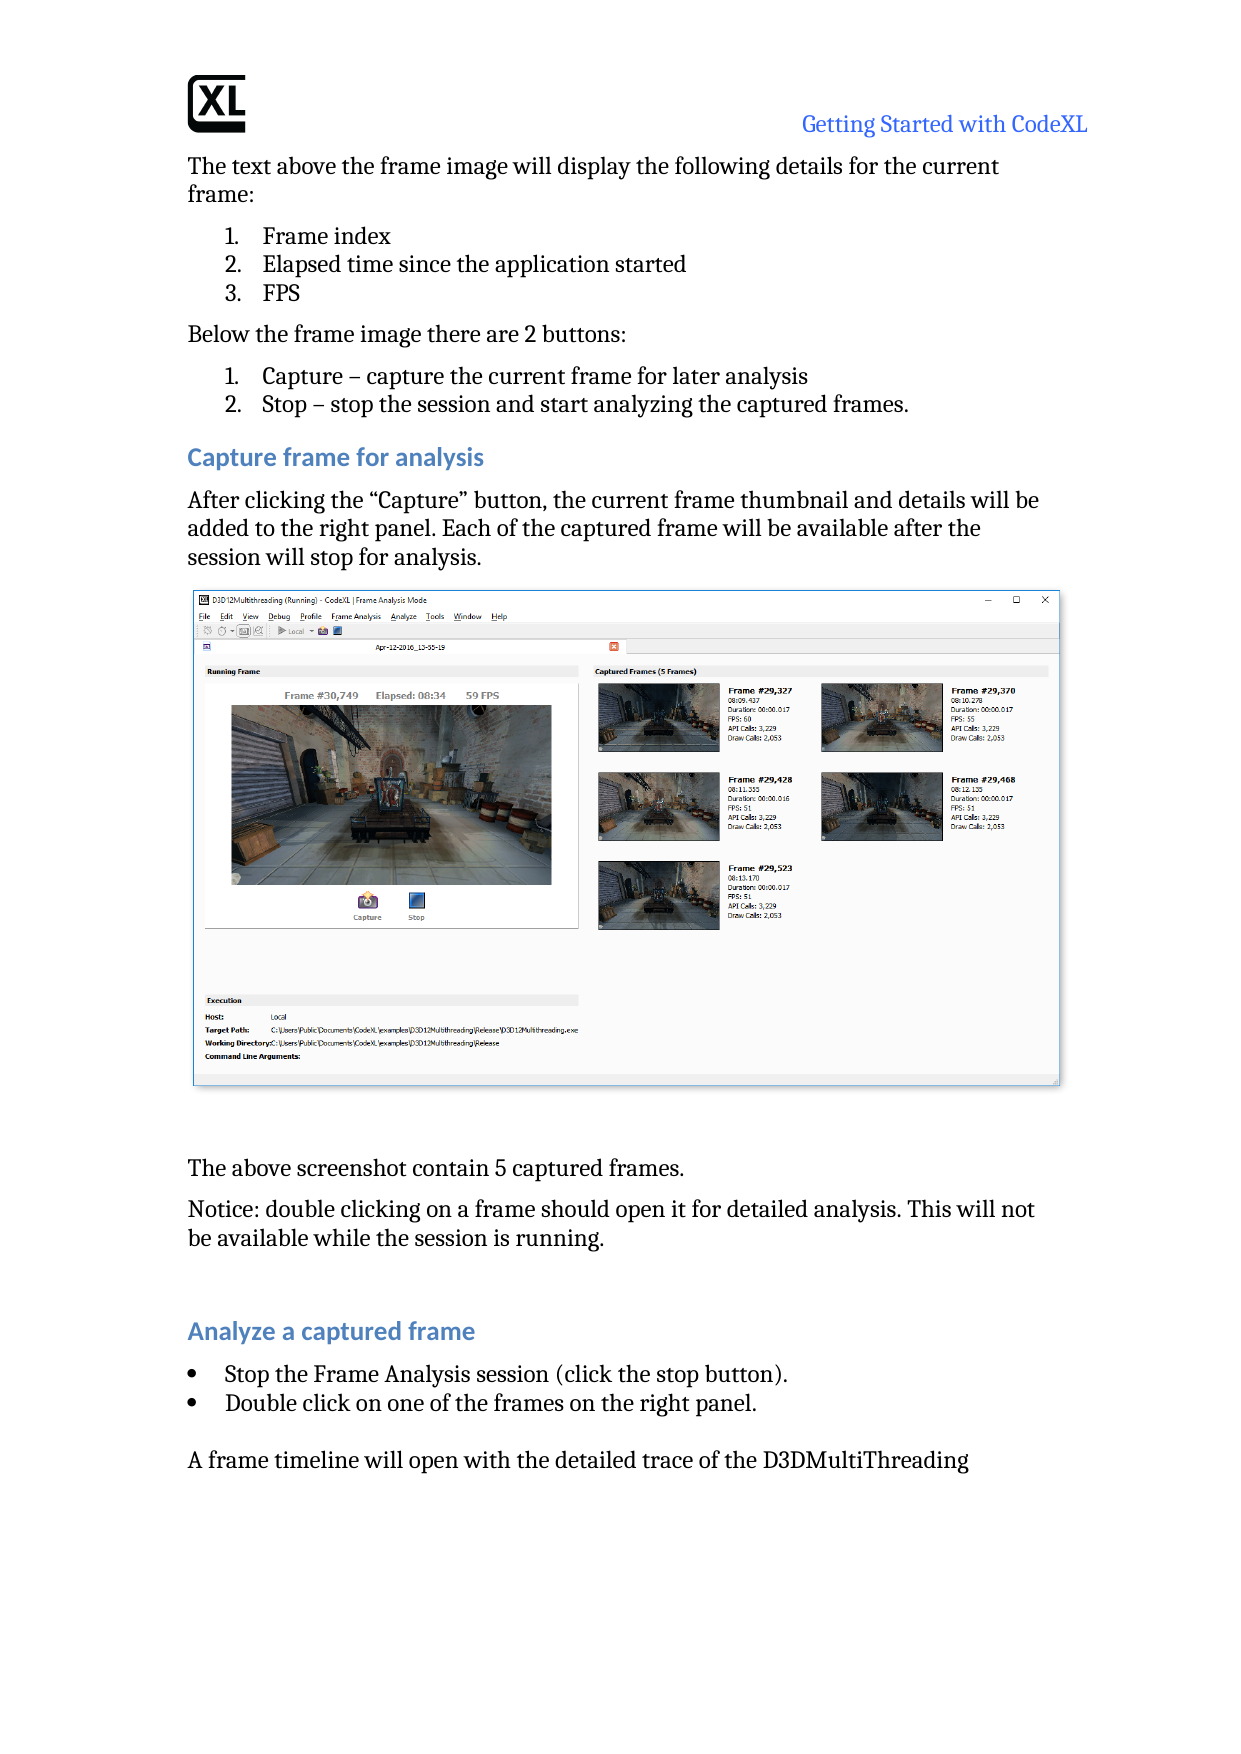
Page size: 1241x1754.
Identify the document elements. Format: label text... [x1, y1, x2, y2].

list Elapsed time since the application started [225, 250, 1053, 279]
picture [187, 75, 246, 133]
list FPS [225, 279, 1053, 308]
list Frame index [225, 222, 1053, 250]
subtitle Capture frame for analysis [187, 440, 1053, 473]
picture [193, 590, 1060, 1086]
text Below the frame image there are 2 buttons: [187, 320, 1053, 349]
text The text above the frame image will display the following details for the current frame: [187, 152, 1053, 209]
list Stop the Frame Analysis session (click the stop button). [187, 1360, 1053, 1389]
list Capture – capture the current frame for later analysis [225, 362, 1053, 390]
text The above screenshot contain 5 captured frames. [187, 1154, 1053, 1182]
text After clicking the “Capture” button, the current frame thumbnail and details will be added to the right panel. Each of the captured frame will be available after the session will stop for analysis. [187, 486, 1053, 572]
text Notice: double clicking on a frame should open it for detailed analysis. This will not be available while the session is running. [187, 1195, 1053, 1252]
list Double click on one of the frames on the right panel. [187, 1389, 1053, 1418]
subtitle Analyze a captured frame [187, 1314, 1053, 1348]
list Stop – stop the session and start analyzing the captured frames. [225, 390, 1053, 419]
list A frame timeline will open with the detailed trace of the D3DMultiThreading [187, 1446, 1053, 1475]
